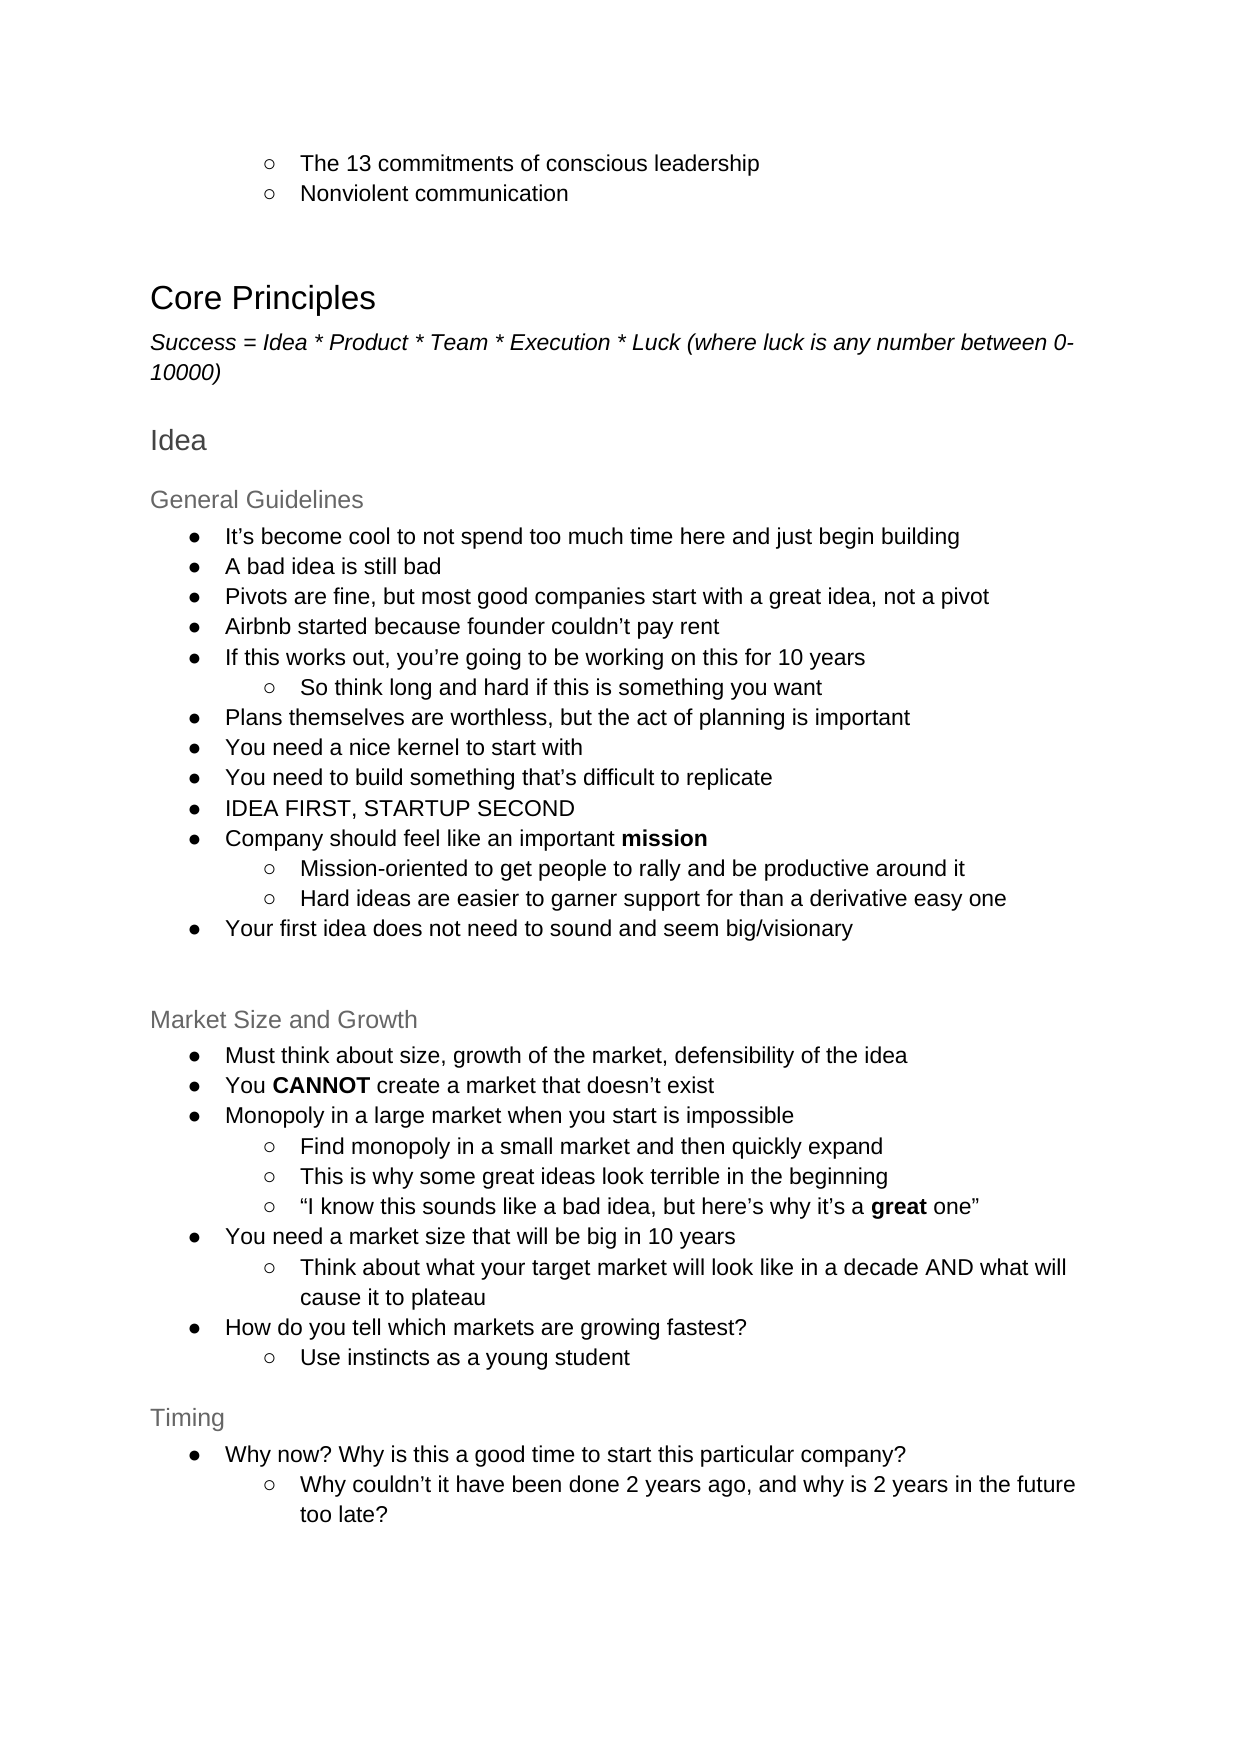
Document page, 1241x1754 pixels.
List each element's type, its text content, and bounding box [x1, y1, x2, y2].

list Airbnb started because founder couldn’t pay rent [187, 613, 1090, 639]
list Company should feel like an important mission [187, 825, 1090, 851]
list If this works out, you’re going to be working on this for 10 years [187, 643, 1090, 670]
list Find monopoly in a small market and then quickly expand [262, 1133, 1090, 1159]
list The 13 commitments of conscious leadership [262, 150, 1090, 176]
list A bad idea is still bad [187, 553, 1090, 579]
text Success = Idea * Product * Team * Execution * Luck (where luck is any number between 0-10000) [150, 329, 1090, 386]
subtitle Market Size and Growth [150, 1005, 1090, 1034]
list So think long and hard if this is something you want [262, 674, 1090, 700]
list You need to build something that’s difficult to replicate [187, 764, 1090, 791]
list You need a nice kernel to start with [187, 734, 1090, 760]
list This is why some great ideas look terrible in the beginning [262, 1163, 1090, 1189]
list Use instincts as a young student [262, 1344, 1090, 1370]
list Nonviolent communication [262, 180, 1090, 207]
list Think about what your target market will look like in a decade AND what will cause it to plateau [262, 1253, 1090, 1310]
list “I know this sounds like a bad idea, but here’s why it’s a great one” [262, 1193, 1090, 1219]
list You CANNOT create a market that doesn’t exist [187, 1072, 1090, 1098]
list Your first idea does not need to sound and seem big/visionary [187, 915, 1090, 942]
list It’s become cool to not spend too much time here and just begin building [187, 523, 1090, 549]
subtitle Timing [150, 1403, 1090, 1432]
list Why couldn’t it have been done 2 years ago, and why is 2 years in the future too late? [262, 1471, 1090, 1527]
list IDEA FIRST, STARTUP SECOND [187, 794, 1090, 821]
subtitle General Guidelines [150, 486, 1090, 514]
subtitle Core Principles [150, 278, 1090, 317]
list You need a market size that will be big in 10 years [187, 1223, 1090, 1249]
list Hard ideas are easier to garner support for than a derivative easy one [262, 885, 1090, 911]
list Pivots are fine, but most good companies start with a great idea, not a pivot [187, 583, 1090, 609]
list How do you tell which markets are growing fastest? [187, 1314, 1090, 1340]
subtitle Idea [150, 423, 1090, 456]
list Must think about size, growth of the market, defensibility of the idea [187, 1042, 1090, 1068]
list Monopoly in a large market when you start is impossible [187, 1102, 1090, 1129]
list Mission-oriented to get people to rally and be productive around it [262, 855, 1090, 881]
list Plans themselves are worthless, but the act of planning is important [187, 704, 1090, 730]
list Why now? Why is this a good time to start this particular company? [187, 1441, 1090, 1467]
